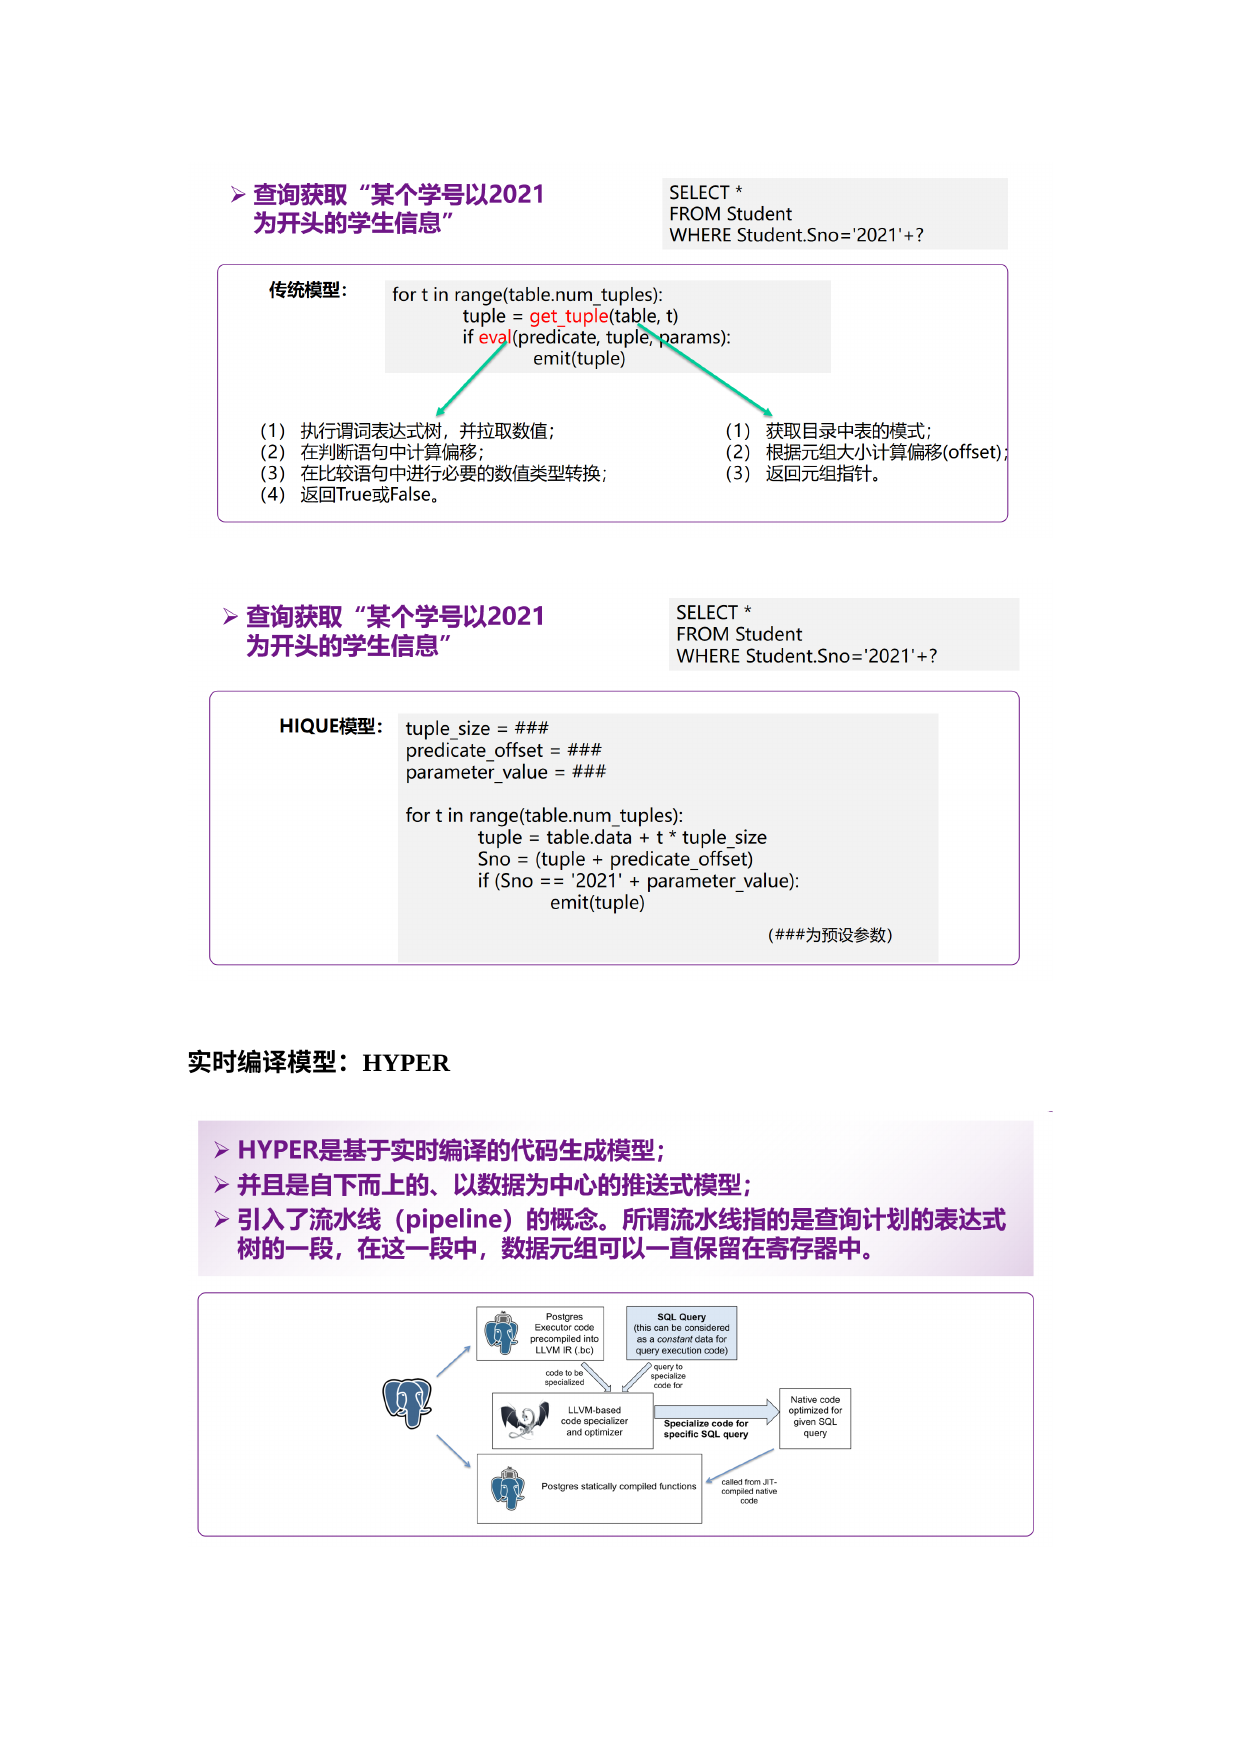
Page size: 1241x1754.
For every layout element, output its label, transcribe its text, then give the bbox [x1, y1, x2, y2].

picture [187, 1111, 1053, 1547]
picture [187, 578, 1053, 981]
subtitle 实时编译模型：HYPER [187, 1028, 1053, 1093]
picture [187, 162, 1053, 538]
